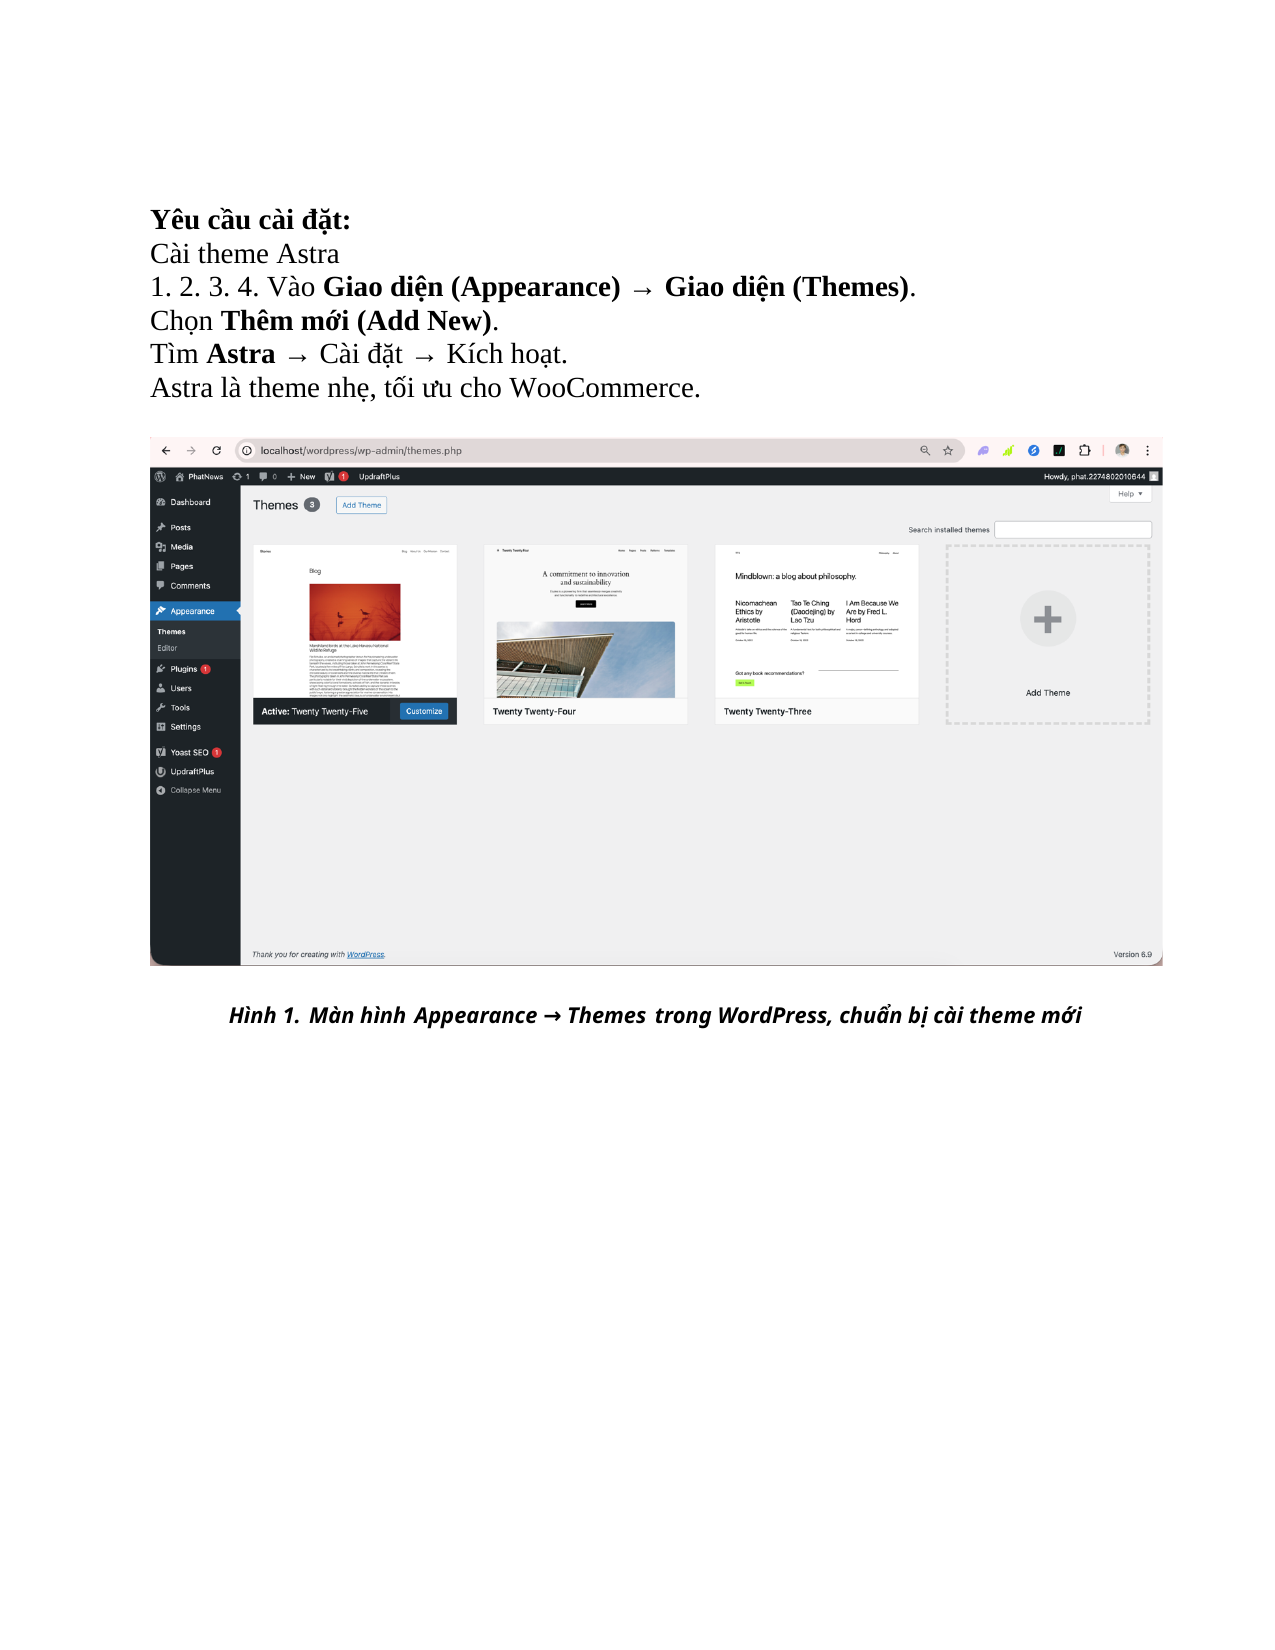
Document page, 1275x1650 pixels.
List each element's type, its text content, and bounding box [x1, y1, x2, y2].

text Cài theme Astra [150, 236, 1162, 269]
text 1. 2. 3. 4. Vào Giao diện (Appearance) → Giao diện (Themes). [150, 269, 1162, 303]
text Tìm Astra → Cài đặt → Kích hoạt. [150, 336, 1162, 370]
text Chọn Thêm mới (Add New). [150, 303, 1162, 336]
picture [150, 437, 1163, 966]
text Astra là theme nhẹ, tối ưu cho WooCommerce. [150, 370, 1162, 403]
text Yêu cầu cài đặt: [150, 202, 1162, 236]
text Hình 1. Màn hình Appearance → Themes trong WordPress, chuẩn bị cài theme mới [150, 999, 1162, 1030]
